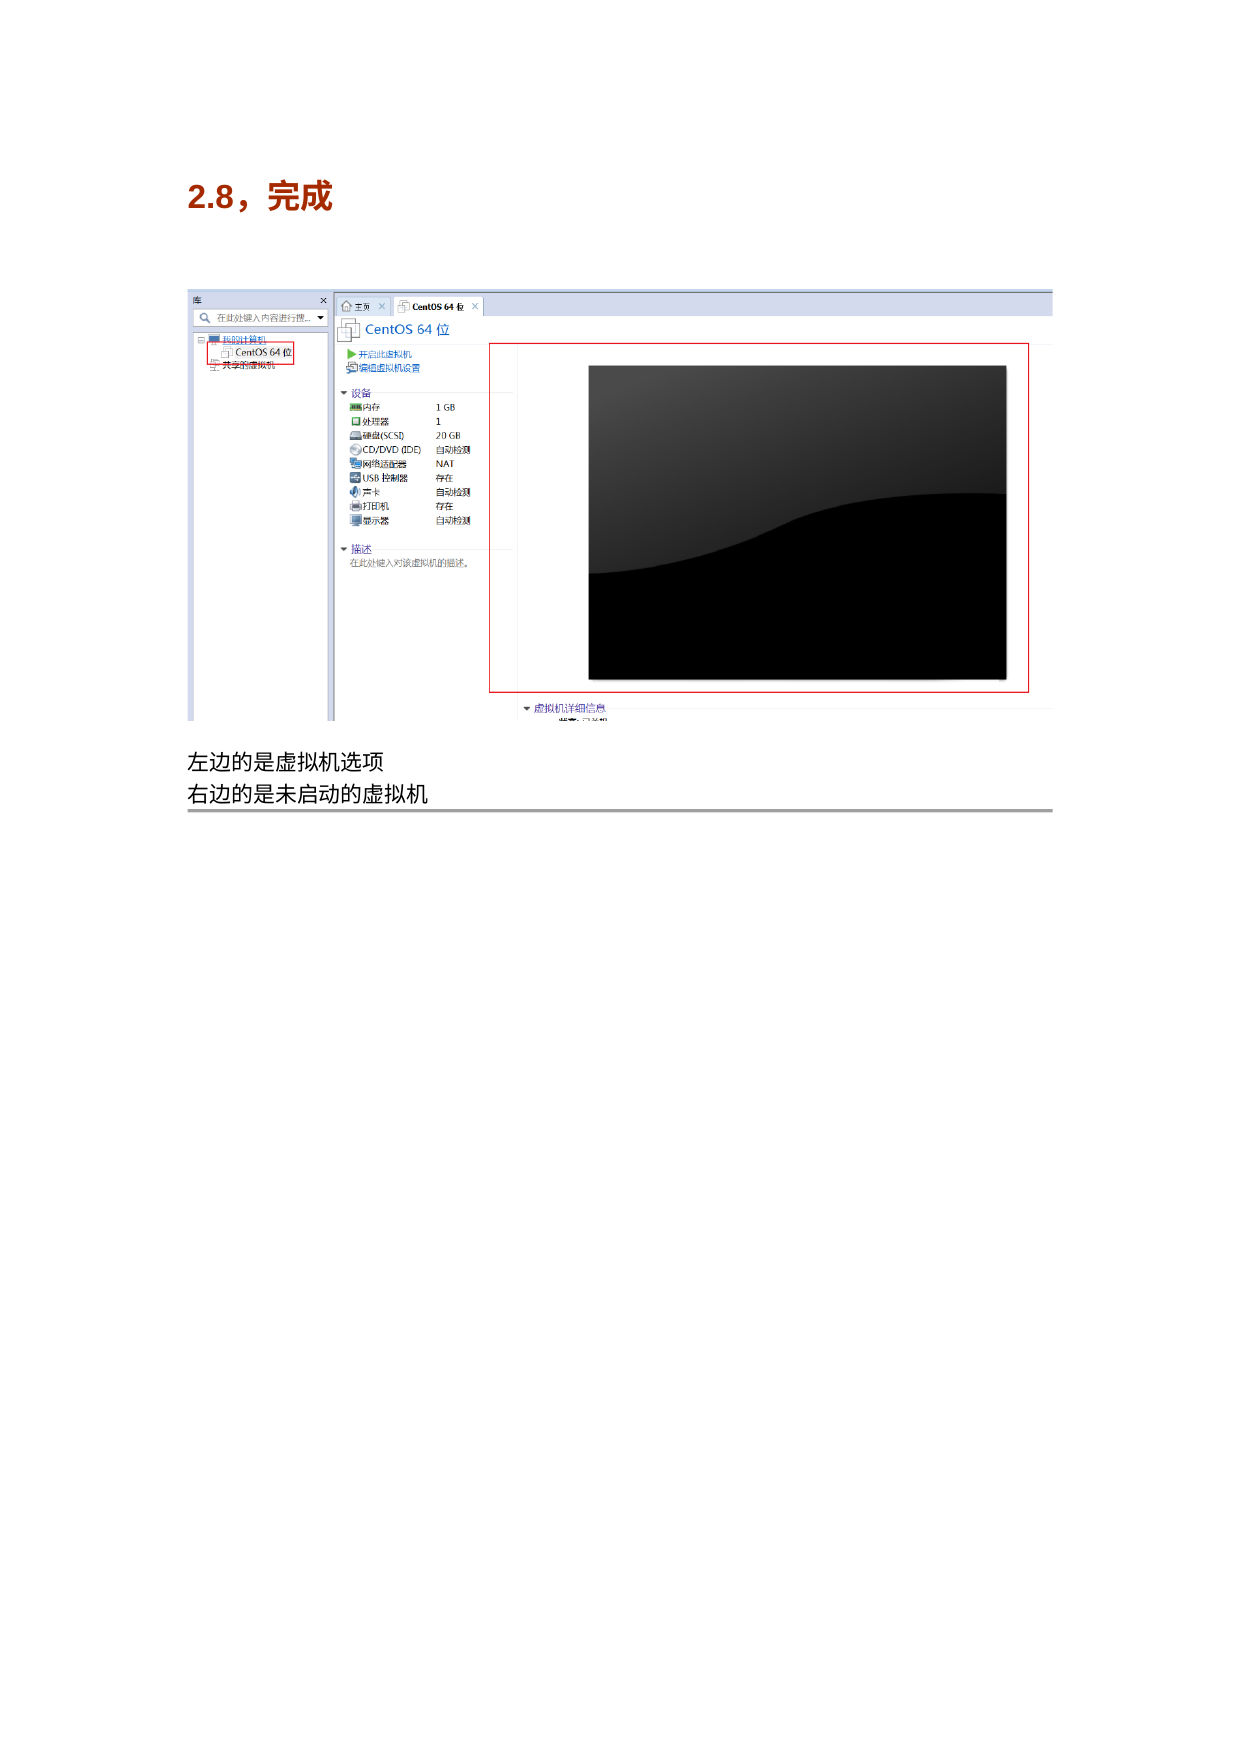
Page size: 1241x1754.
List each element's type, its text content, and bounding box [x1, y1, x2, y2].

text 右边的是未启动的虚拟机 [187, 777, 1053, 809]
picture [187, 289, 1053, 721]
text 左边的是虚拟机选项 [187, 744, 1053, 777]
subtitle 2.8，完成 [187, 162, 1053, 227]
